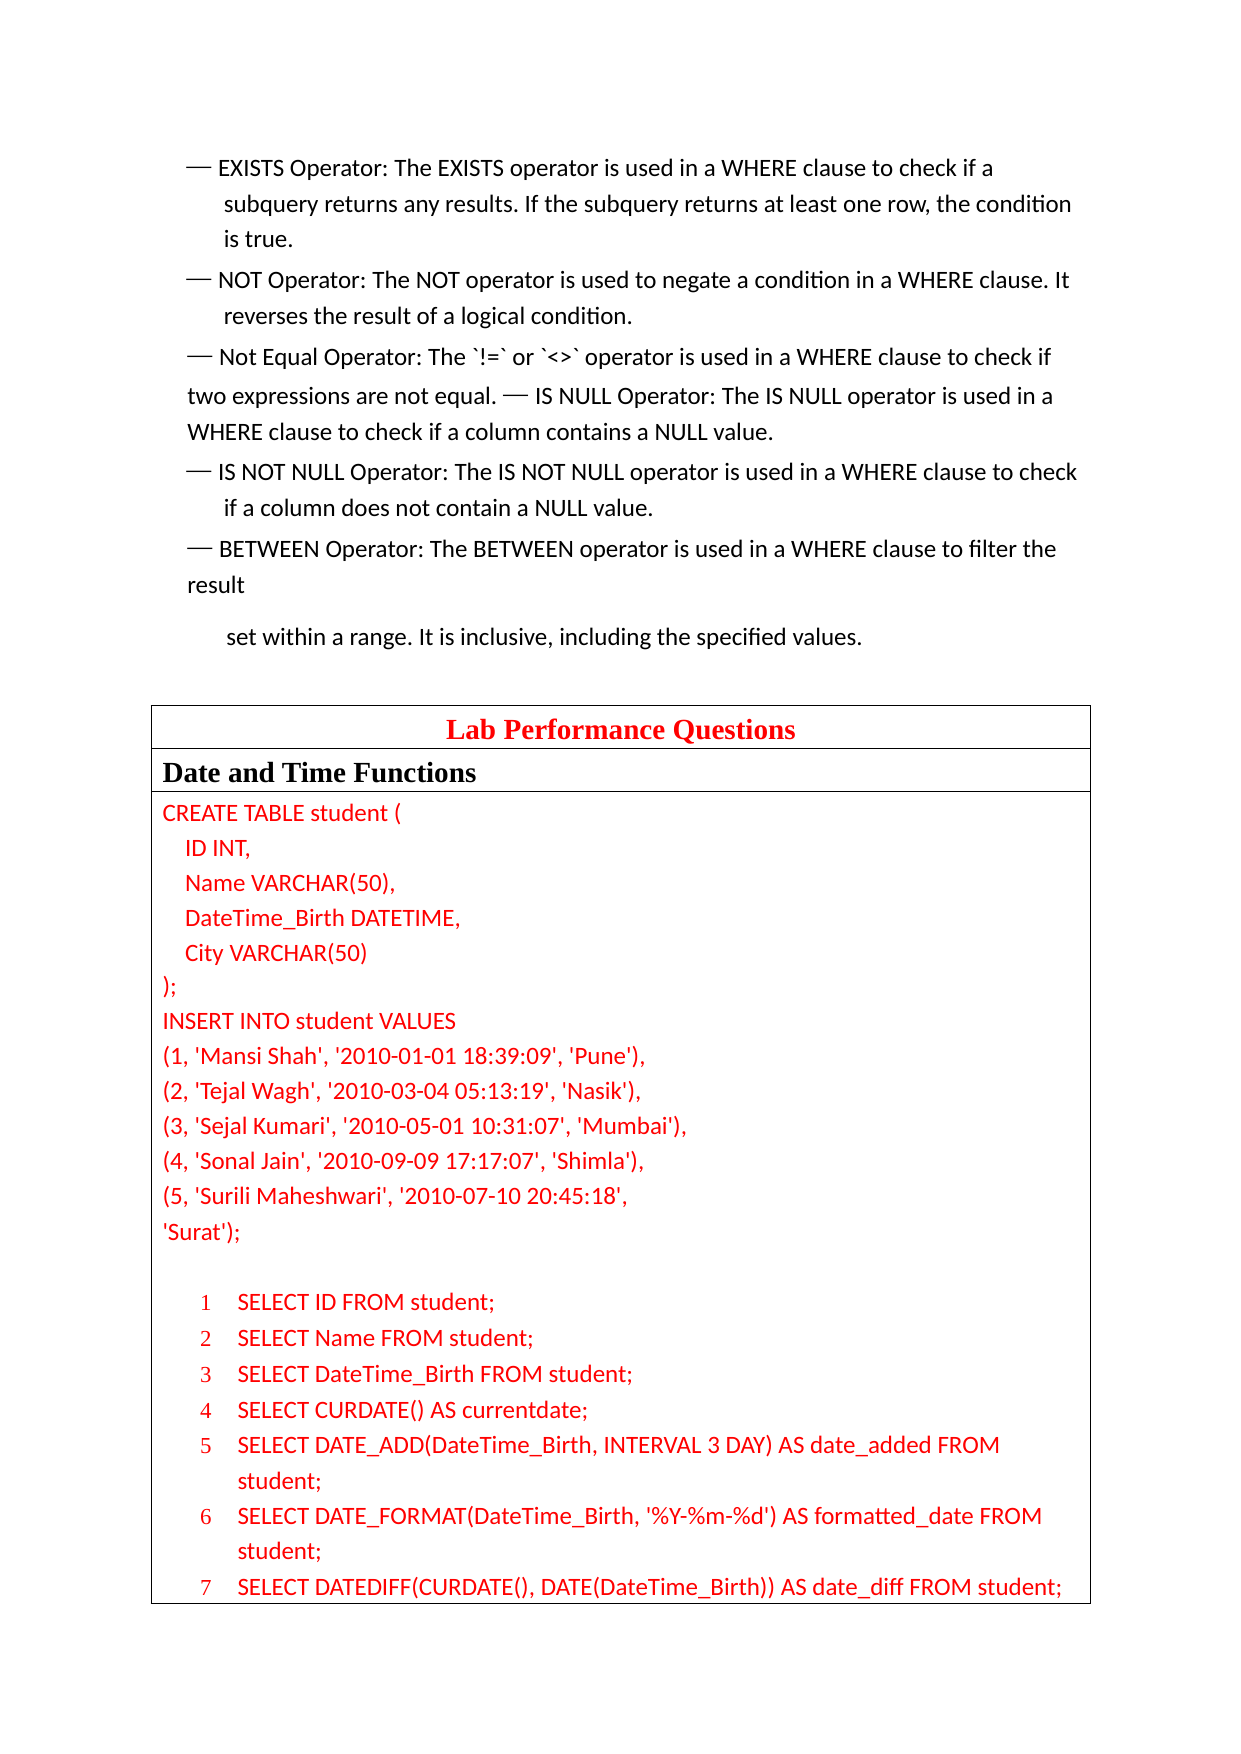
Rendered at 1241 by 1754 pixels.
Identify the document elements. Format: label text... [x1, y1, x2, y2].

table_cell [152, 792, 1090, 1603]
text set within a range. It is inclusive, including the specified values. [226, 621, 1090, 651]
text ⎯ NOT Operator: The NOT operator is used to negate a condition in a WHERE clause. It reverses the result of a logical condition. [186, 262, 1090, 331]
text ⎯ Not Equal Operator: The `!=` or `<>` operator is used in a WHERE clause to check if two expressions are not equal. ⎯ IS NULL Operator: The IS NULL operator is used in a WHERE clause to check if a column contains a NULL value. [187, 338, 1073, 446]
table_header Lab Performance Questions [152, 706, 1090, 748]
text ⎯ EXISTS Operator: The EXISTS operator is used in a WHERE clause to check if a subquery returns any results. If the subquery returns at least one row, the condition is true. [186, 150, 1090, 254]
text ⎯ BETWEEN Operator: The BETWEEN operator is used in a WHERE clause to filter the result [187, 531, 1090, 600]
table_cell Date and Time Functions [152, 749, 1090, 791]
text ⎯ IS NOT NULL Operator: The IS NOT NULL operator is used in a WHERE clause to check if a column does not contain a NULL value. [186, 454, 1090, 523]
